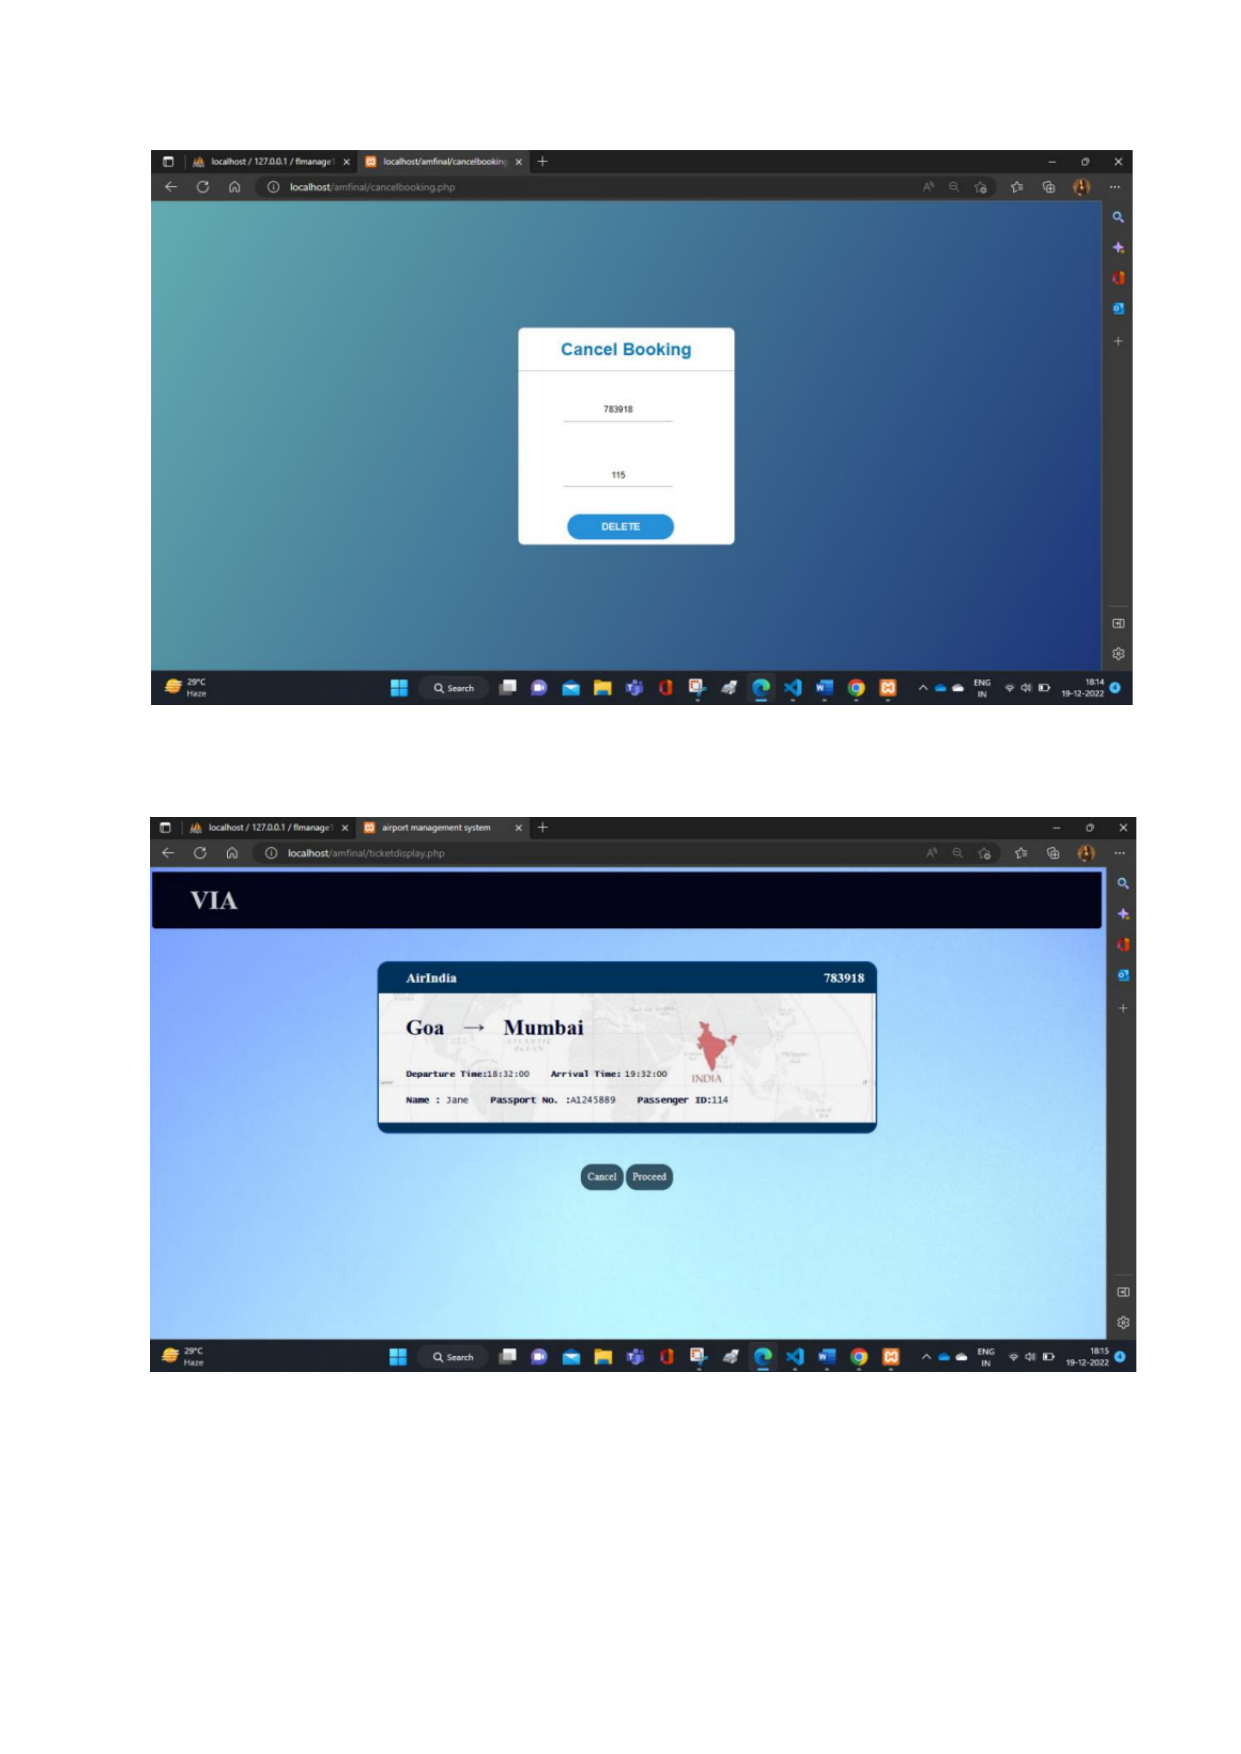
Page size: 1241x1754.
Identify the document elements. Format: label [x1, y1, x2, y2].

picture [150, 150, 1133, 705]
picture [150, 817, 1137, 1372]
